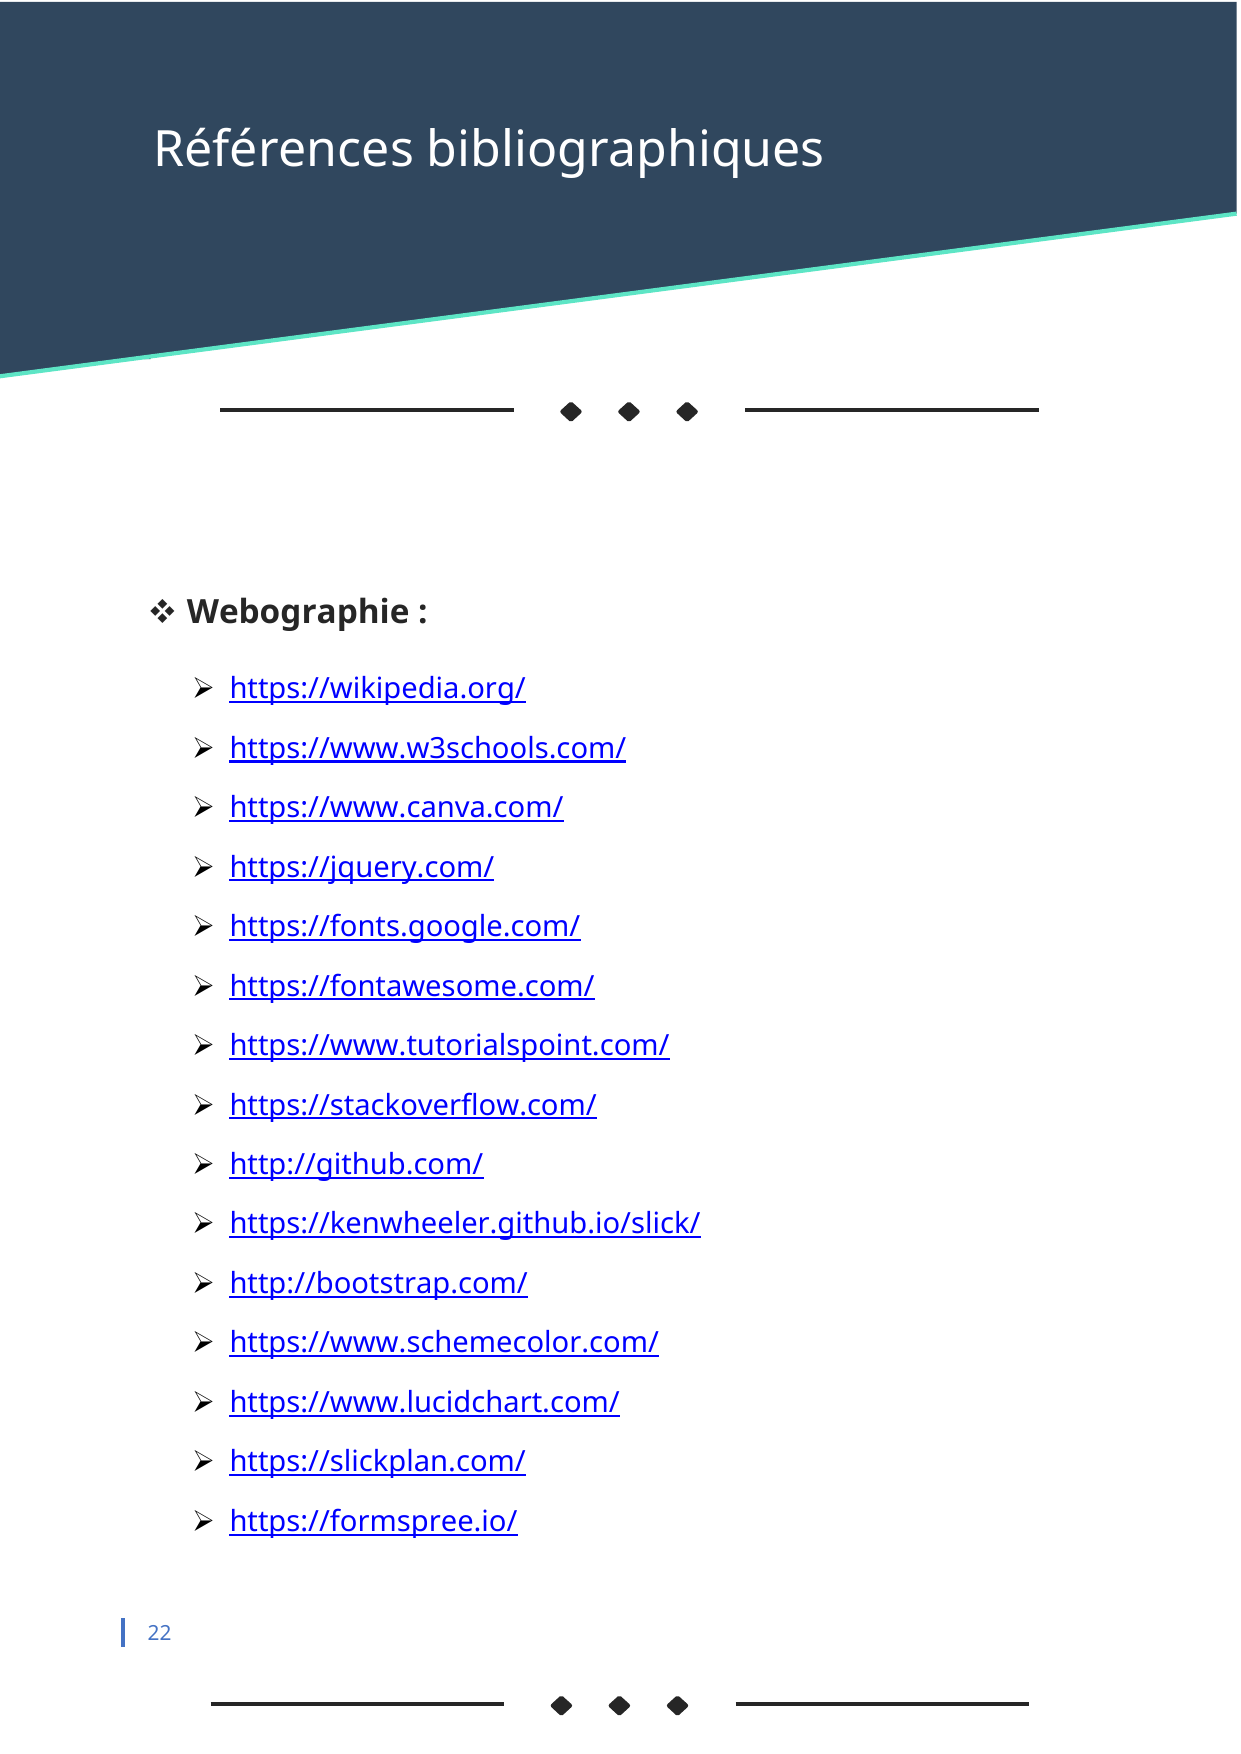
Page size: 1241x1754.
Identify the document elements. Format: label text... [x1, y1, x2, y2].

list Webographie : [147, 588, 1115, 633]
list https://wikipedia.org/ [192, 667, 1115, 707]
list https://slickplan.com/ [192, 1441, 1115, 1480]
list https://jquery.com/ [192, 846, 1115, 886]
list https://www.schemecolor.com/ [192, 1322, 1115, 1361]
list https://fonts.google.com/ [192, 905, 1115, 945]
list https://www.canva.com/ [192, 786, 1115, 826]
list https://www.w3schools.com/ [192, 727, 1115, 767]
list https://stackoverflow.com/ [192, 1084, 1115, 1123]
list http://github.com/ [192, 1143, 1115, 1183]
list https://formspree.io/ [192, 1500, 1115, 1540]
list https://kenwheeler.github.io/slick/ [192, 1203, 1115, 1242]
list https://fontawesome.com/ [192, 965, 1115, 1004]
list http://bootstrap.com/ [192, 1262, 1115, 1302]
list https://www.lucidchart.com/ [192, 1381, 1115, 1421]
list https://www.tutorialspoint.com/ [192, 1024, 1115, 1064]
